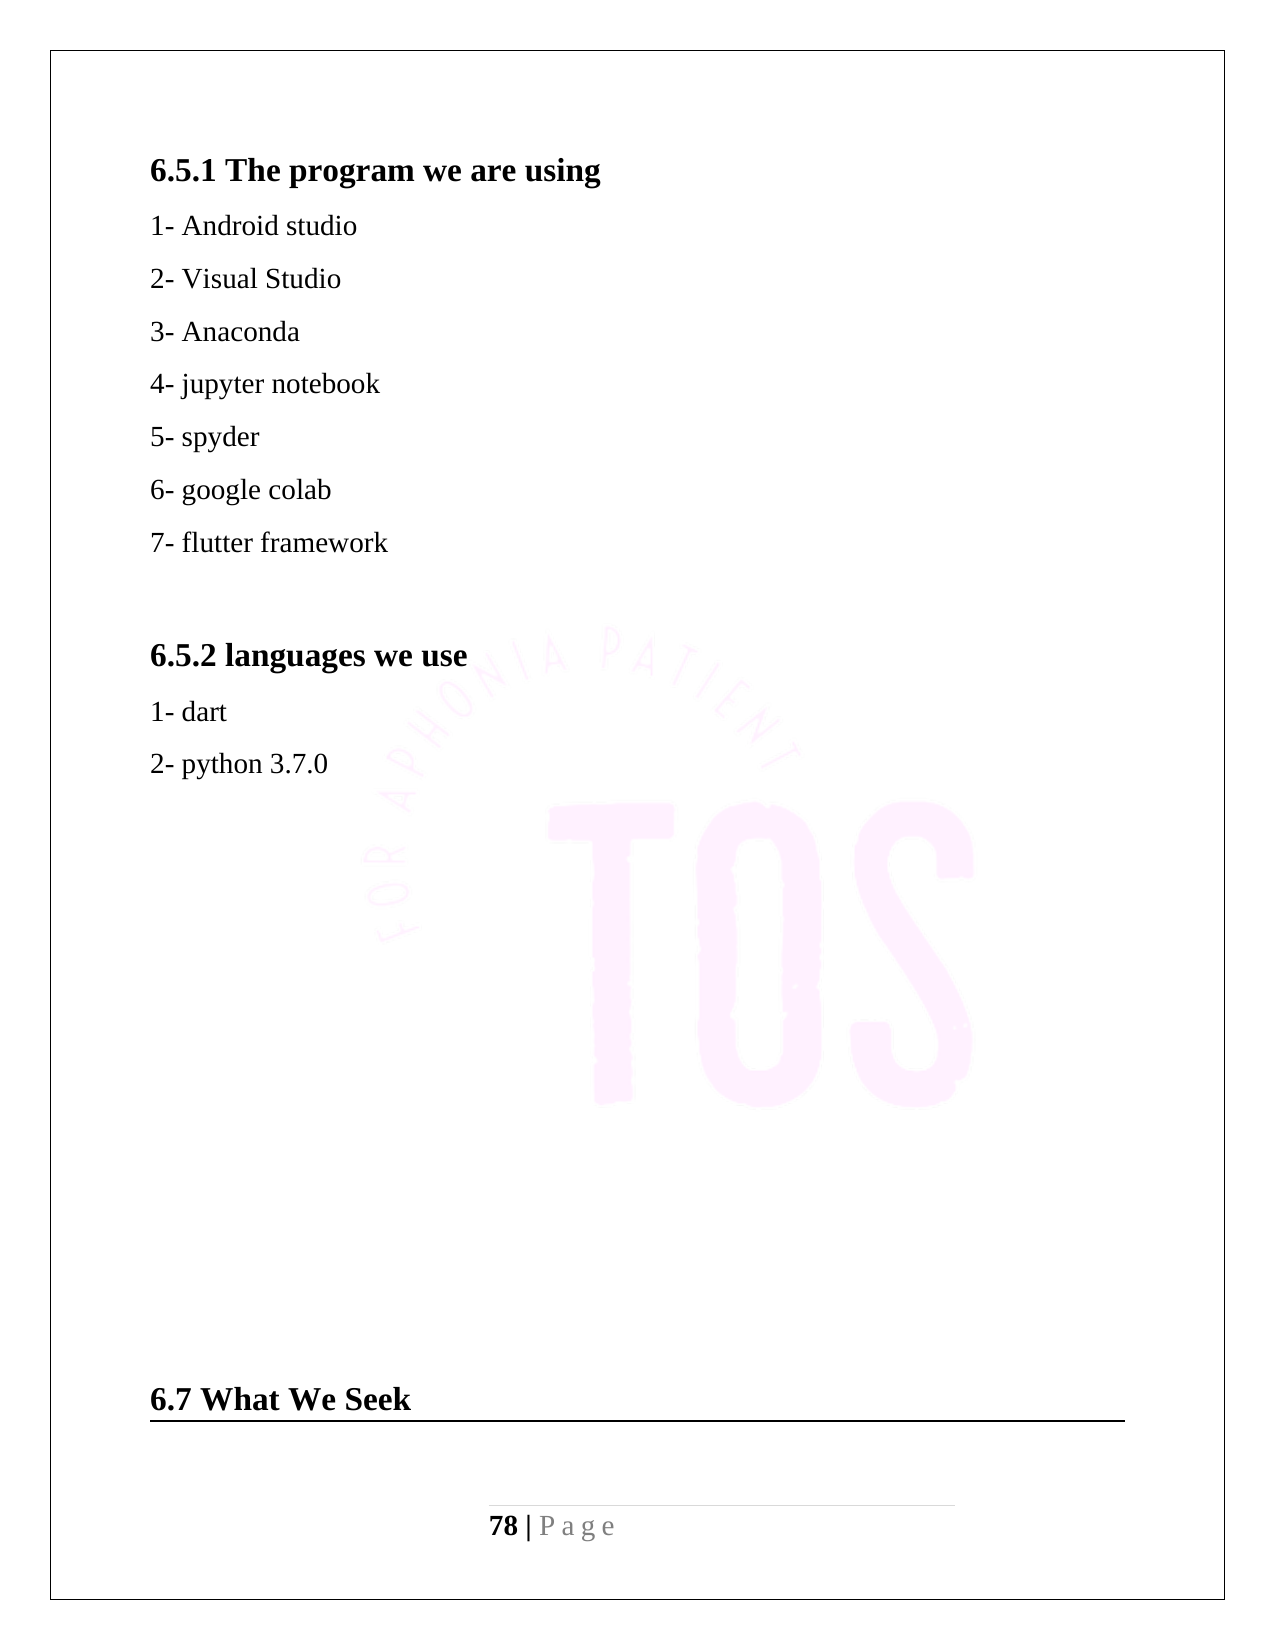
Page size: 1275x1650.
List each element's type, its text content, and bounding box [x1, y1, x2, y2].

text 3- Anaconda [150, 314, 1125, 347]
text 4- jupyter notebook [150, 366, 1125, 400]
text 6.5.2 languages we use [150, 636, 1125, 674]
text 1- Android studio [150, 208, 1125, 242]
list 6.7 What We Seek [150, 1379, 1125, 1420]
text 2- Visual Studio [150, 261, 1125, 294]
text 2- python 3.7.0 [150, 747, 1125, 780]
text 6- google colab [150, 472, 1125, 506]
text 5- spyder [150, 419, 1125, 453]
text 7- flutter framework [150, 525, 1125, 558]
text 1- dart [150, 694, 1125, 727]
text 6.5.1 The program we are using [150, 150, 1125, 188]
